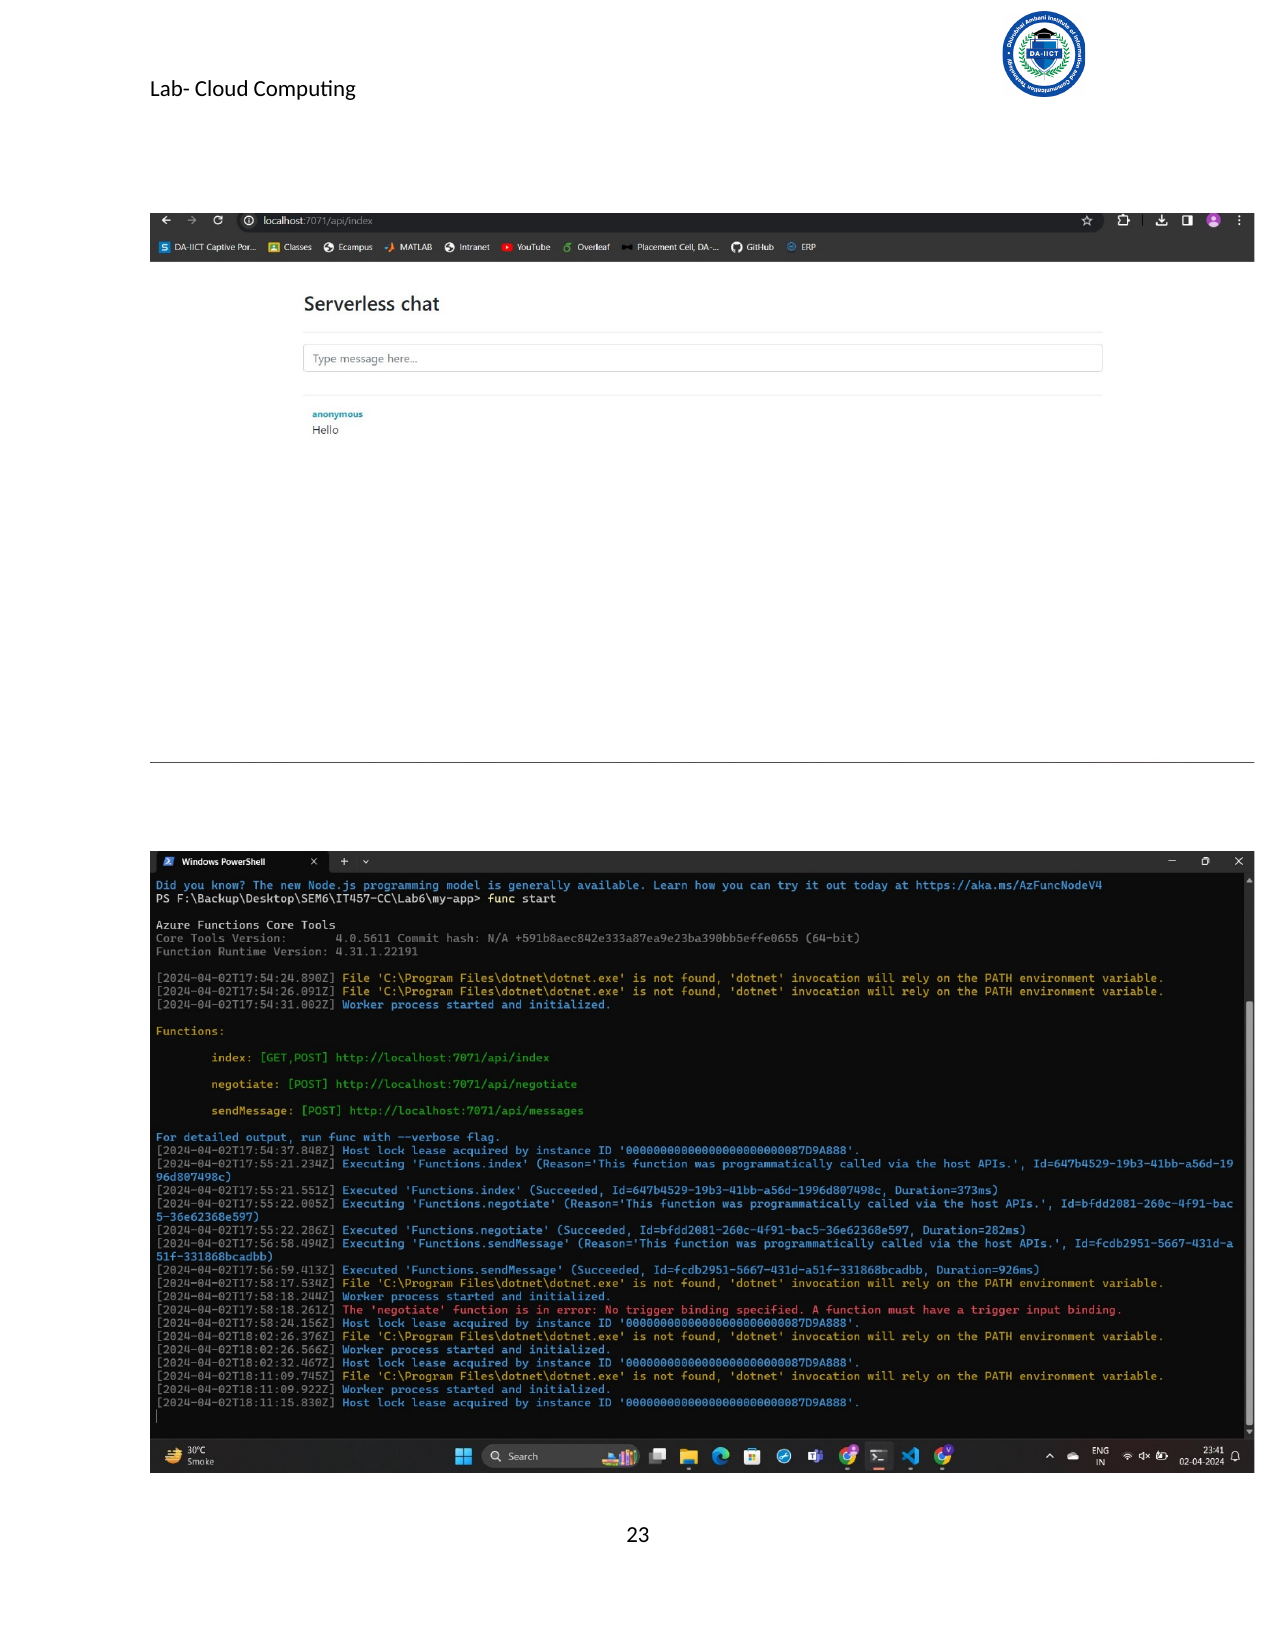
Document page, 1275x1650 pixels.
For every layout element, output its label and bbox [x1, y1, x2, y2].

picture [150, 851, 1255, 1473]
picture [1002, 11, 1086, 97]
picture [150, 213, 1255, 763]
